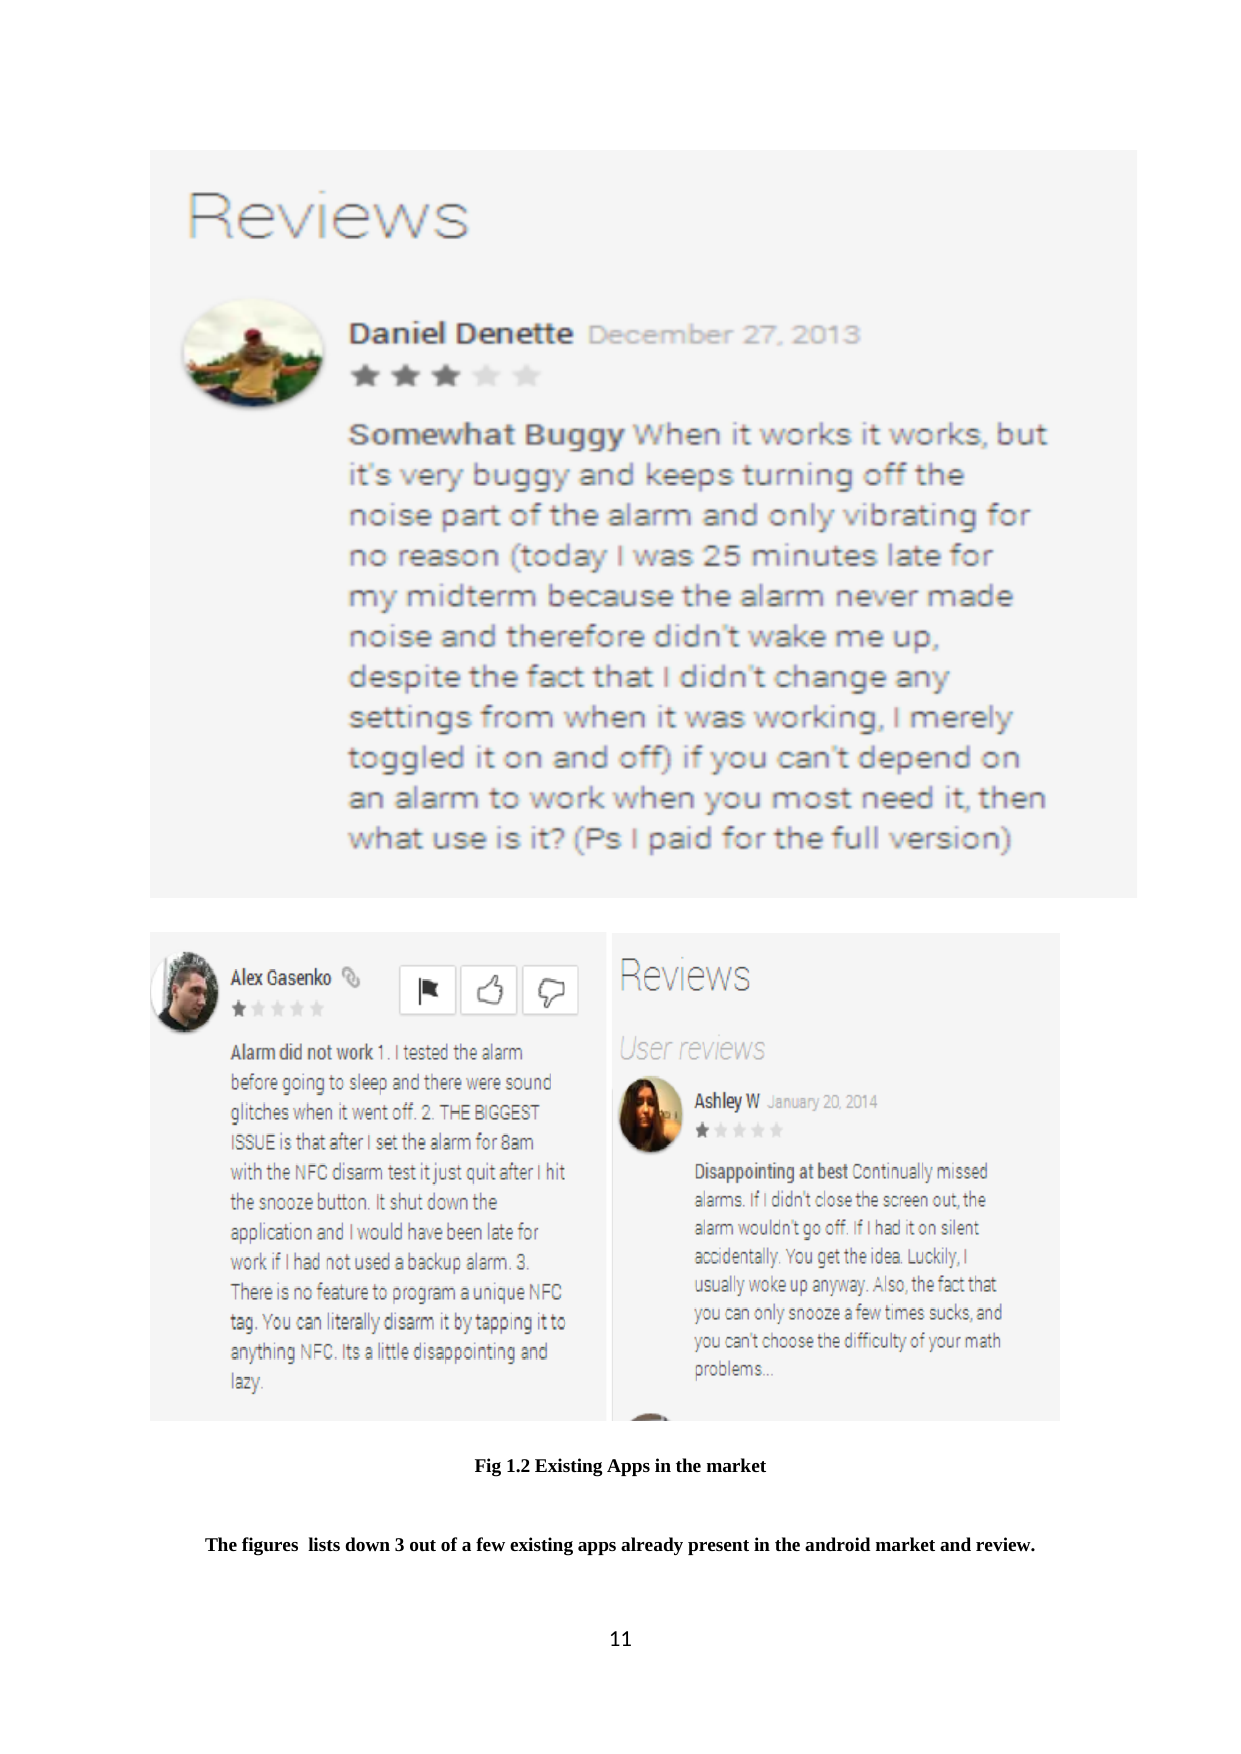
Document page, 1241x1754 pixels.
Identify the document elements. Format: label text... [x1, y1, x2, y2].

picture [150, 932, 607, 1421]
picture [150, 150, 1138, 898]
text Fig 1.2 Existing Apps in the market [150, 1455, 1090, 1493]
picture [611, 933, 1060, 1421]
text The figures lists down 3 out of a few existing apps already present in the android market and review. [150, 1533, 1090, 1572]
